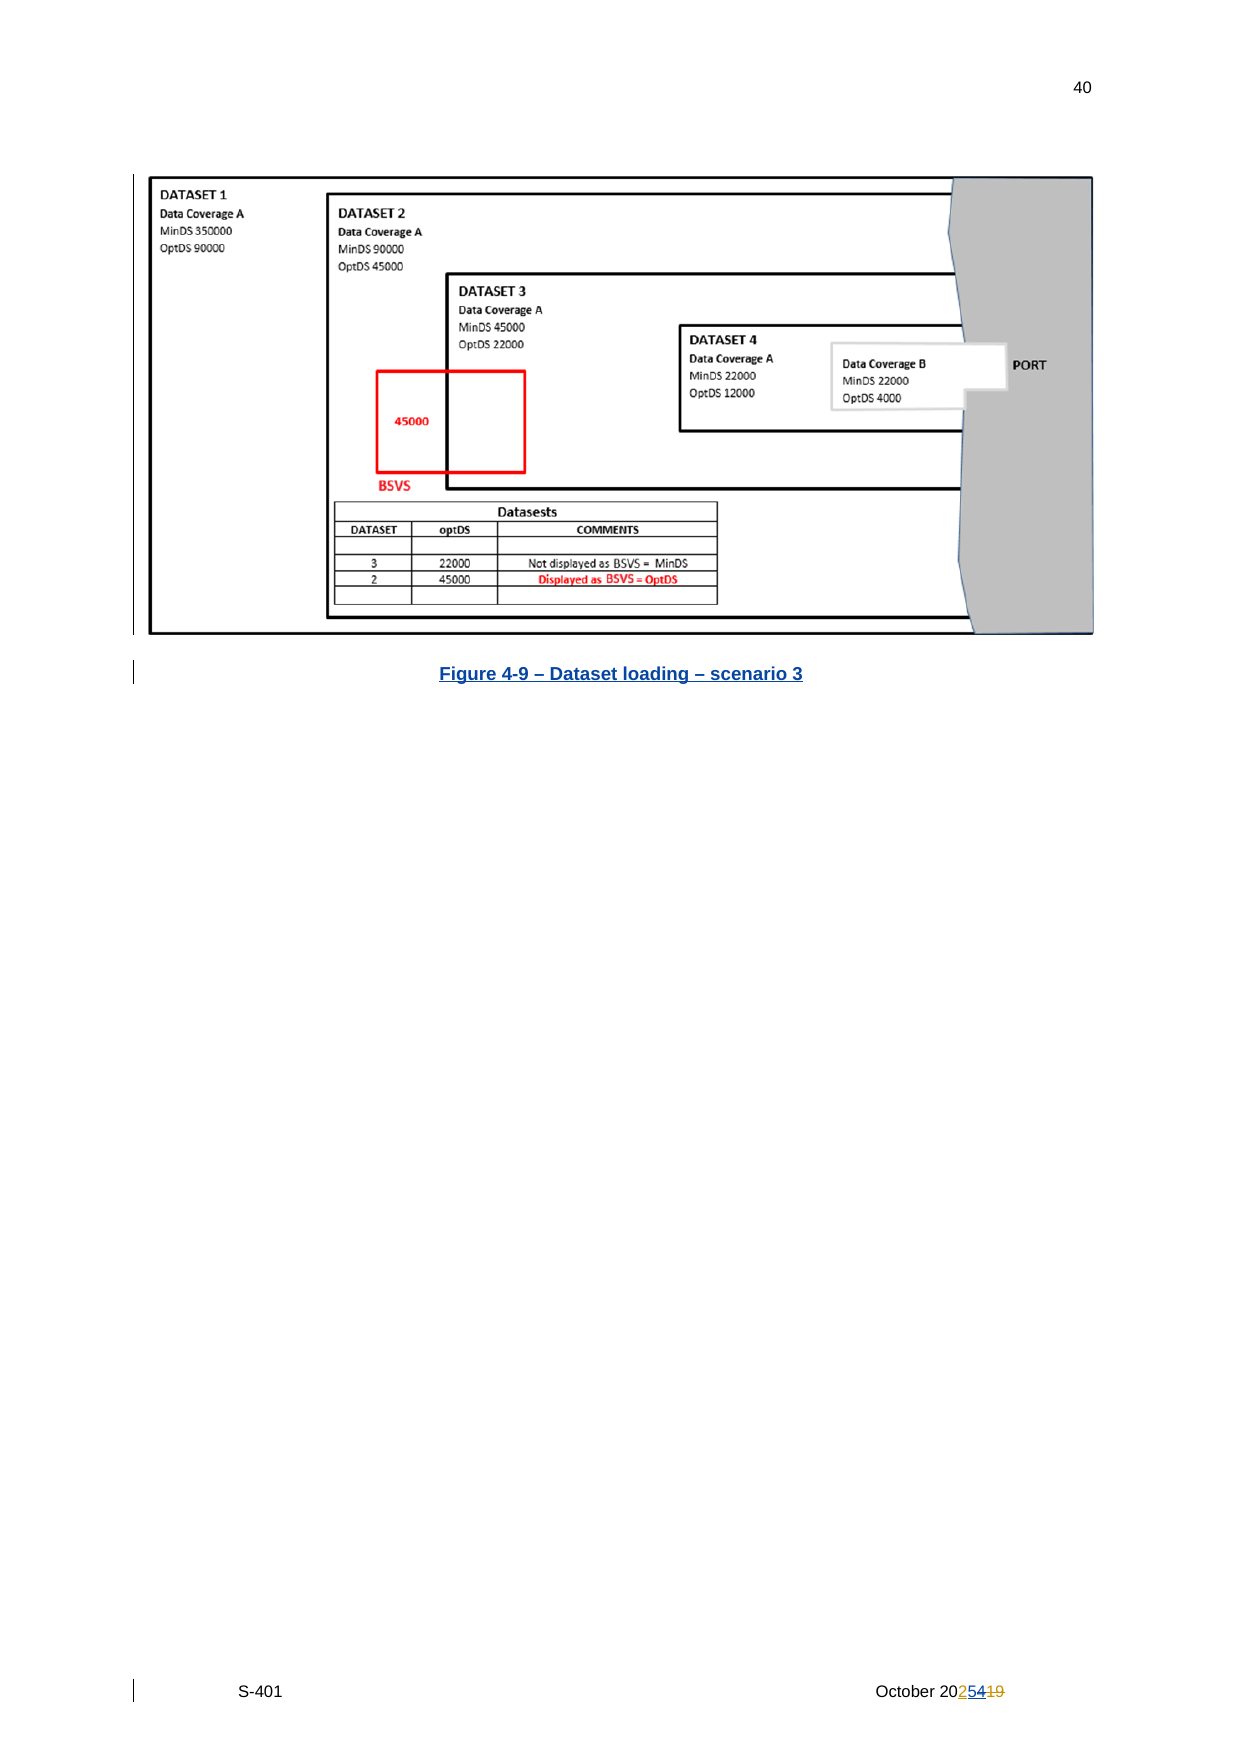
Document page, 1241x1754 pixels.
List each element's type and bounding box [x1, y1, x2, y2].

picture [147, 173, 1094, 635]
